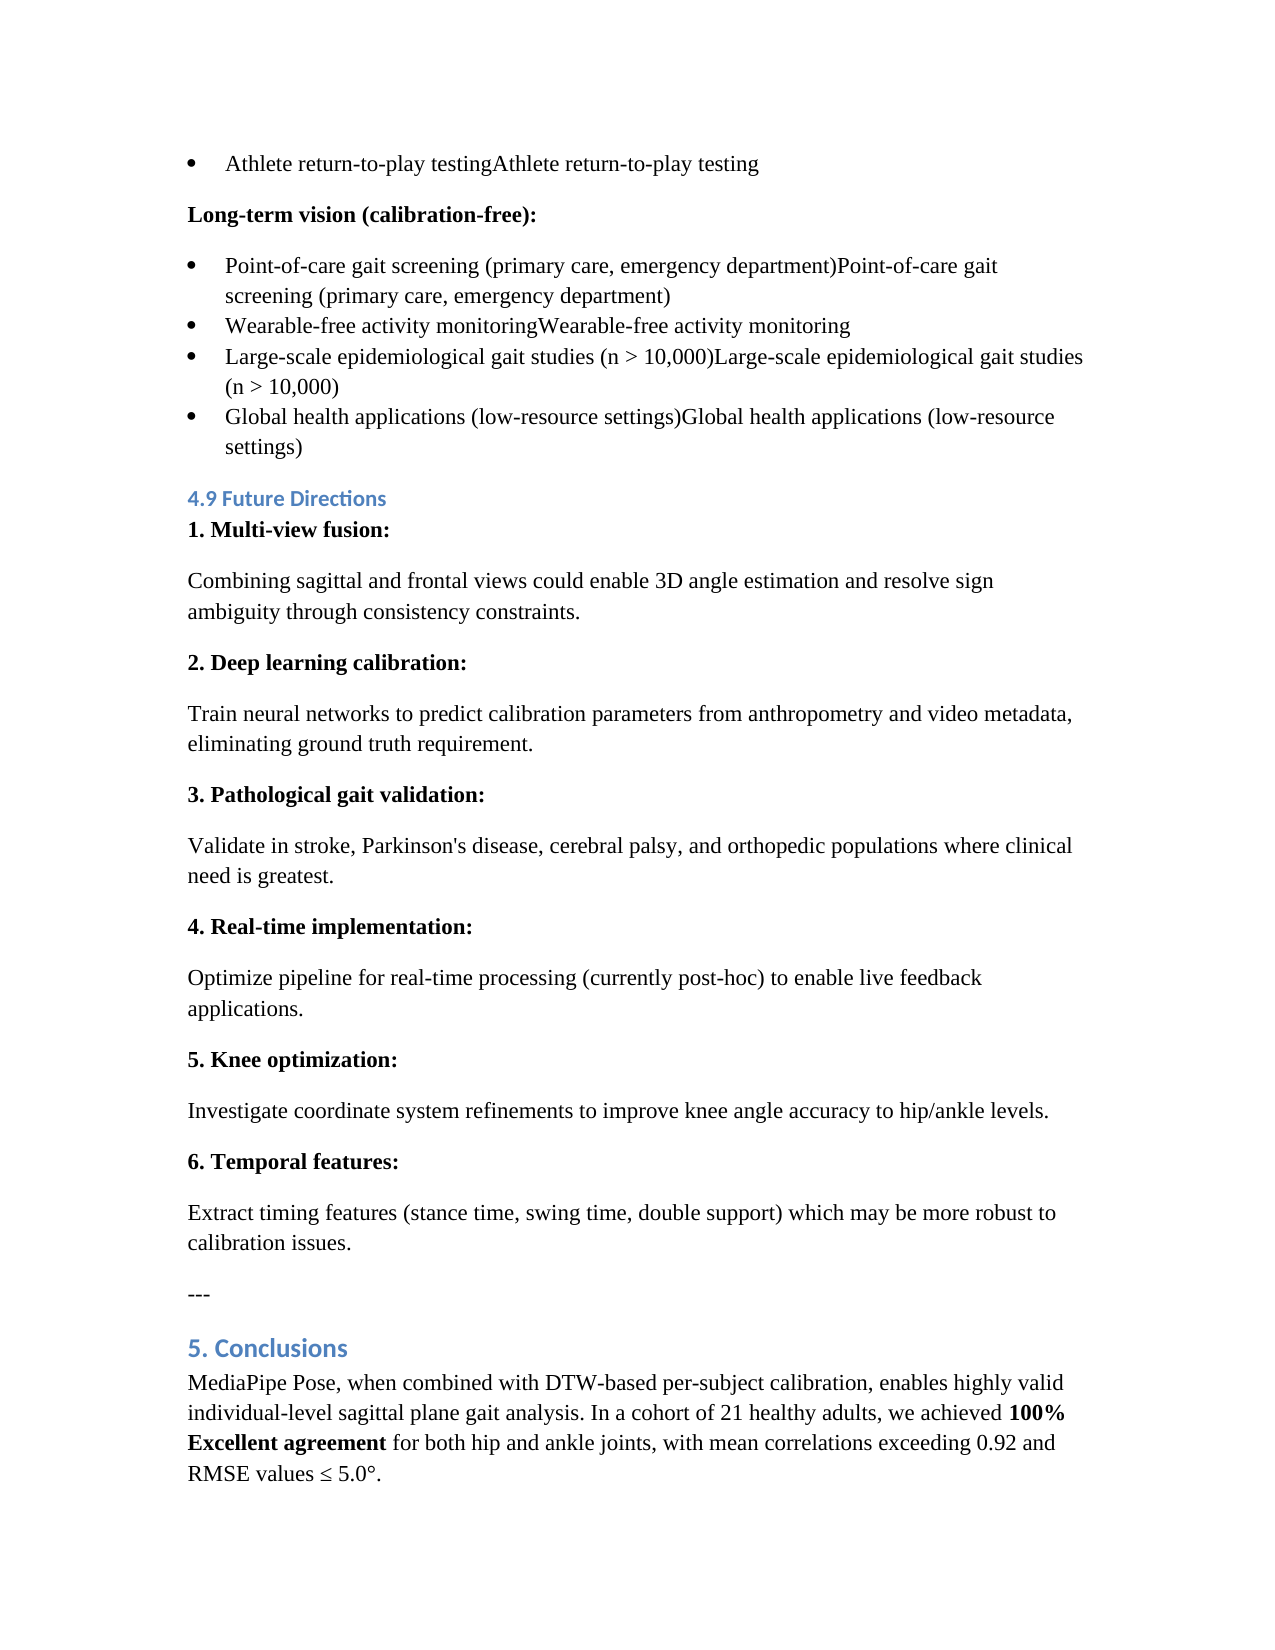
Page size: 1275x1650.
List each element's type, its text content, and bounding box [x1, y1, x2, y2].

list Global health applications (low-resource settings)Global health applications (low-resource settings) [187, 403, 1087, 460]
text 1. Multi-view fusion: [187, 517, 1087, 543]
text 6. Temporal features: [187, 1148, 1087, 1174]
text --- [187, 1280, 1087, 1306]
text Validate in stroke, Parkinson's disease, cerebral palsy, and orthopedic populations where clinical need is greatest. [187, 832, 1087, 889]
text 4. Real-time implementation: [187, 913, 1087, 940]
text Combining sagittal and frontal views could enable 3D angle estimation and resolve sign ambiguity through consistency constraints. [187, 568, 1087, 624]
text Optimize pipeline for real-time processing (currently post-hoc) to enable live feedback applications. [187, 964, 1087, 1021]
text 3. Pathological gait validation: [187, 781, 1087, 807]
list Point-of-care gait screening (primary care, emergency department)Point-of-care gait screening (primary care, emergency department) [187, 252, 1087, 309]
subtitle 5. Conclusions [187, 1331, 1087, 1364]
text MediaPipe Pose, when combined with DTW-based per-subject calibration, enables highly valid individual-level sagittal plane gait analysis. In a cohort of 21 healthy adults, we achieved 100% Excellent agreement for both hip and ankle joints, with mean correlations exceeding 0.92 and RMSE values ≤ 5.0°. [187, 1369, 1087, 1486]
text 5. Knee optimization: [187, 1046, 1087, 1072]
list Athlete return-to-play testingAthlete return-to-play testing [187, 150, 1087, 176]
text 2. Deep learning calibration: [187, 649, 1087, 675]
subtitle 4.9 Future Directions [187, 484, 1087, 512]
text Extract timing features (stance time, swing time, double support) which may be more robust to calibration issues. [187, 1199, 1087, 1255]
text Train neural networks to predict calibration parameters from anthropometry and video metadata, eliminating ground truth requirement. [187, 700, 1087, 756]
text Investigate coordinate system refinements to improve knee angle accuracy to hip/ankle levels. [187, 1097, 1087, 1123]
list Large-scale epidemiological gait studies (n > 10,000)Large-scale epidemiological gait studies (n > 10,000) [187, 343, 1087, 399]
text Long-term vision (calibration-free): [187, 201, 1087, 227]
list Wearable-free activity monitoringWearable-free activity monitoring [187, 312, 1087, 339]
